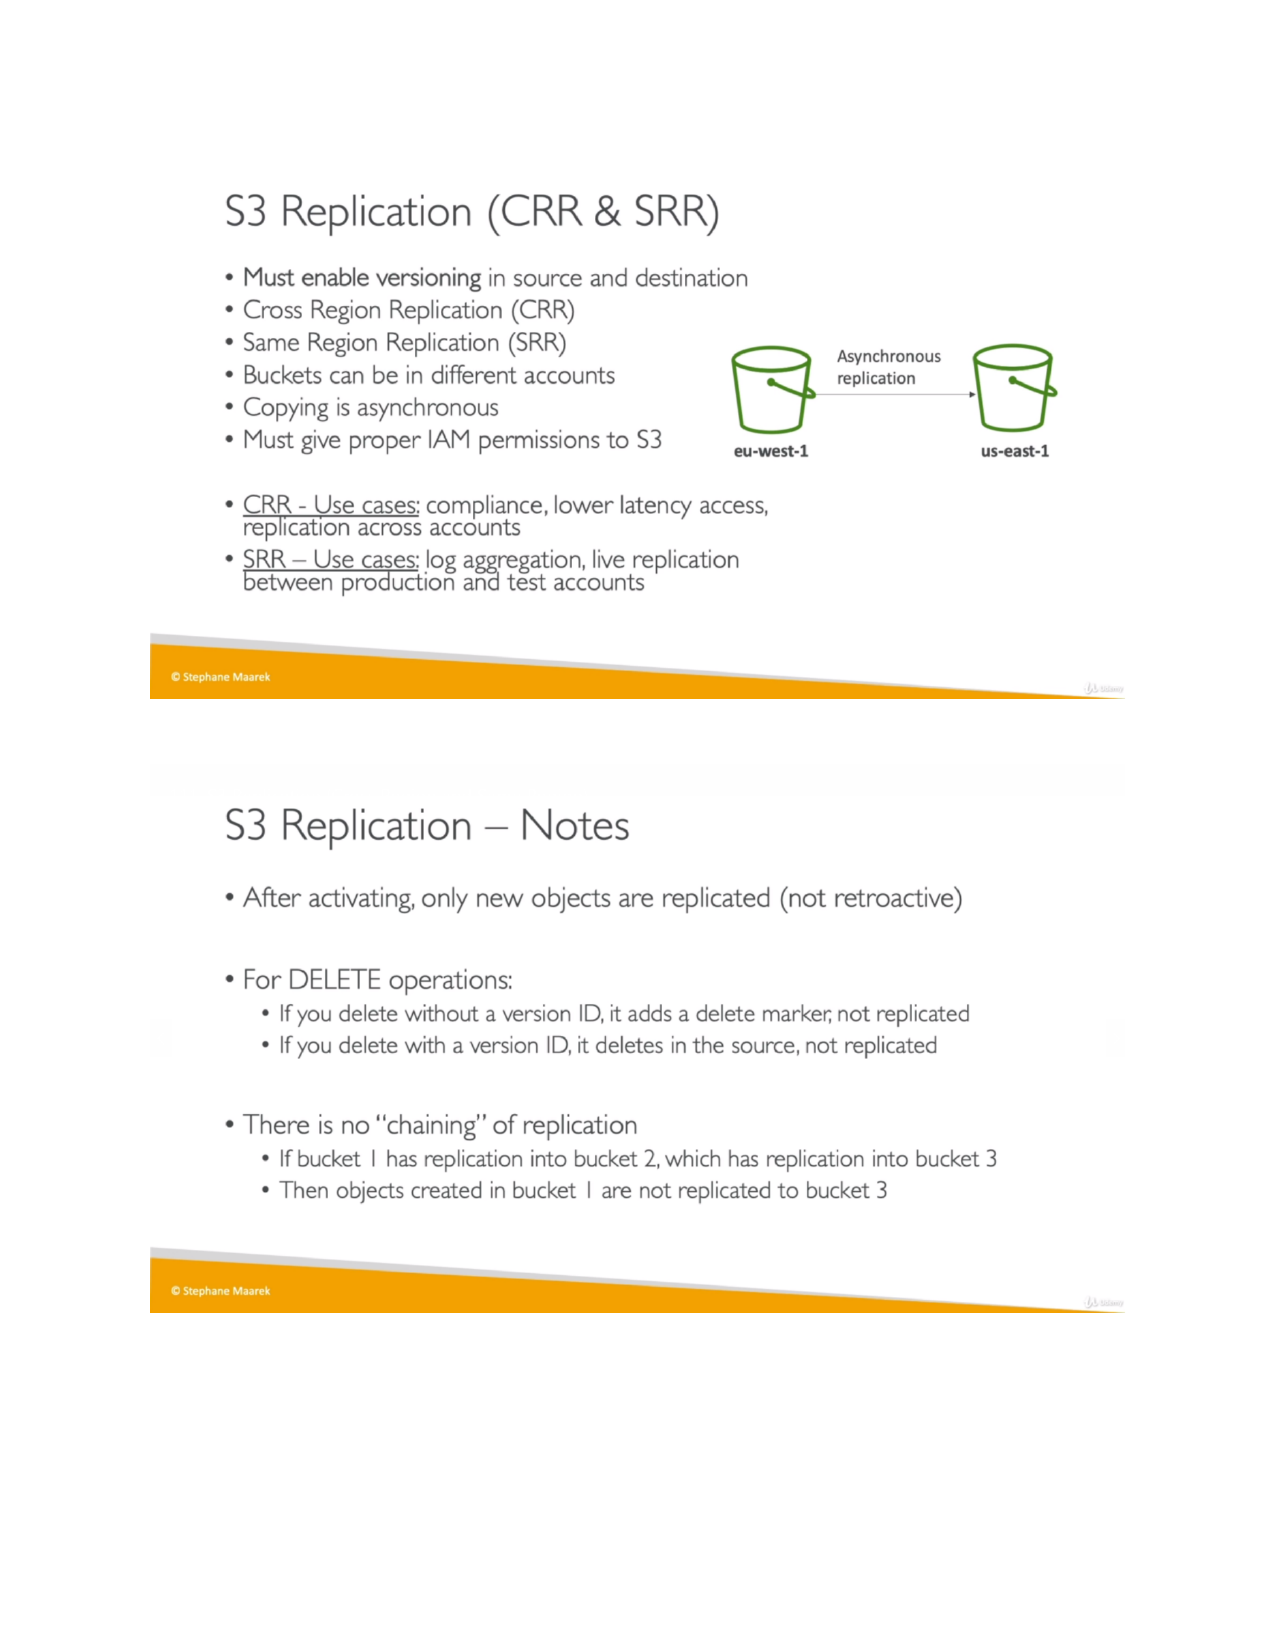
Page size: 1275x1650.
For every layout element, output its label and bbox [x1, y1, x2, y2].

picture [150, 764, 1125, 1313]
picture [150, 150, 1125, 699]
